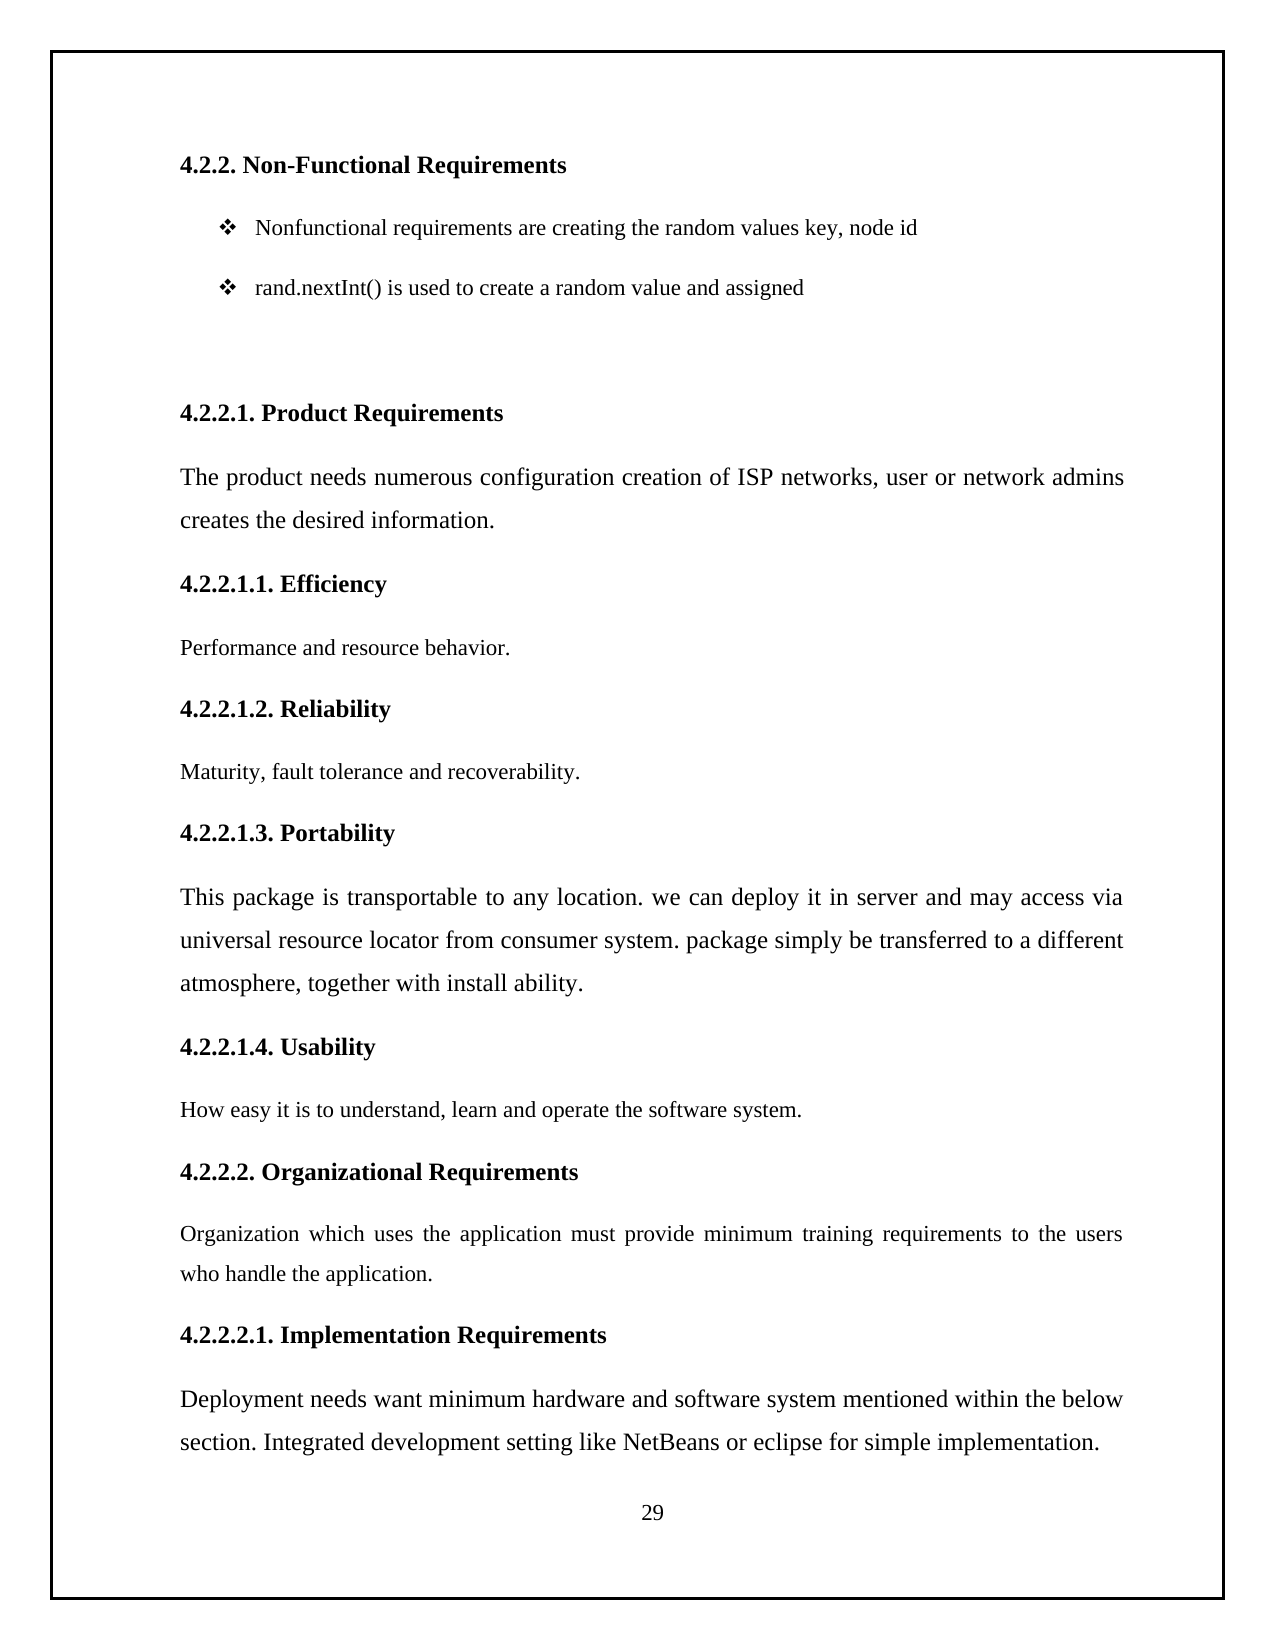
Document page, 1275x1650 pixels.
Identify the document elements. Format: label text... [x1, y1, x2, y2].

text 4.2.2.1.3. Portability [180, 818, 1125, 847]
text This package is transportable to any location. we can deploy it in server and may access via universal resource locator from consumer system. package simply be transferred to a different atmosphere, together with install ability. [180, 882, 1125, 997]
text Performance and resource behavior. [180, 633, 1125, 660]
text How easy it is to understand, learn and operate the software system. [180, 1096, 1125, 1123]
text 4.2.2.1. Product Requirements [180, 398, 1125, 427]
text 4.2.2.1.1. Efficiency [180, 569, 1125, 598]
text Maturity, fault tolerance and recoverability. [180, 758, 1125, 784]
text 4.2.2.2. Organizational Requirements [180, 1157, 1125, 1185]
text Deployment needs want minimum hardware and software system mentioned within the below section. Integrated development setting like NetBeans or eclipse for simple implementation. [180, 1384, 1125, 1456]
list Nonfunctional requirements are creating the random values key, node id [217, 214, 1125, 240]
text The product needs numerous configuration creation of ISP networks, user or network admins creates the desired information. [180, 462, 1125, 534]
text 4.2.2. Non-Functional Requirements [180, 150, 1125, 179]
text 4.2.2.1.2. Reliability [180, 694, 1125, 723]
text 4.2.2.1.4. Usability [180, 1032, 1125, 1061]
text Organization which uses the application must provide minimum training requirements to the users who handle the application. [180, 1221, 1125, 1286]
text 4.2.2.2.1. Implementation Requirements [180, 1320, 1125, 1349]
list rand.nextInt() is used to create a random value and assigned [217, 274, 1125, 301]
